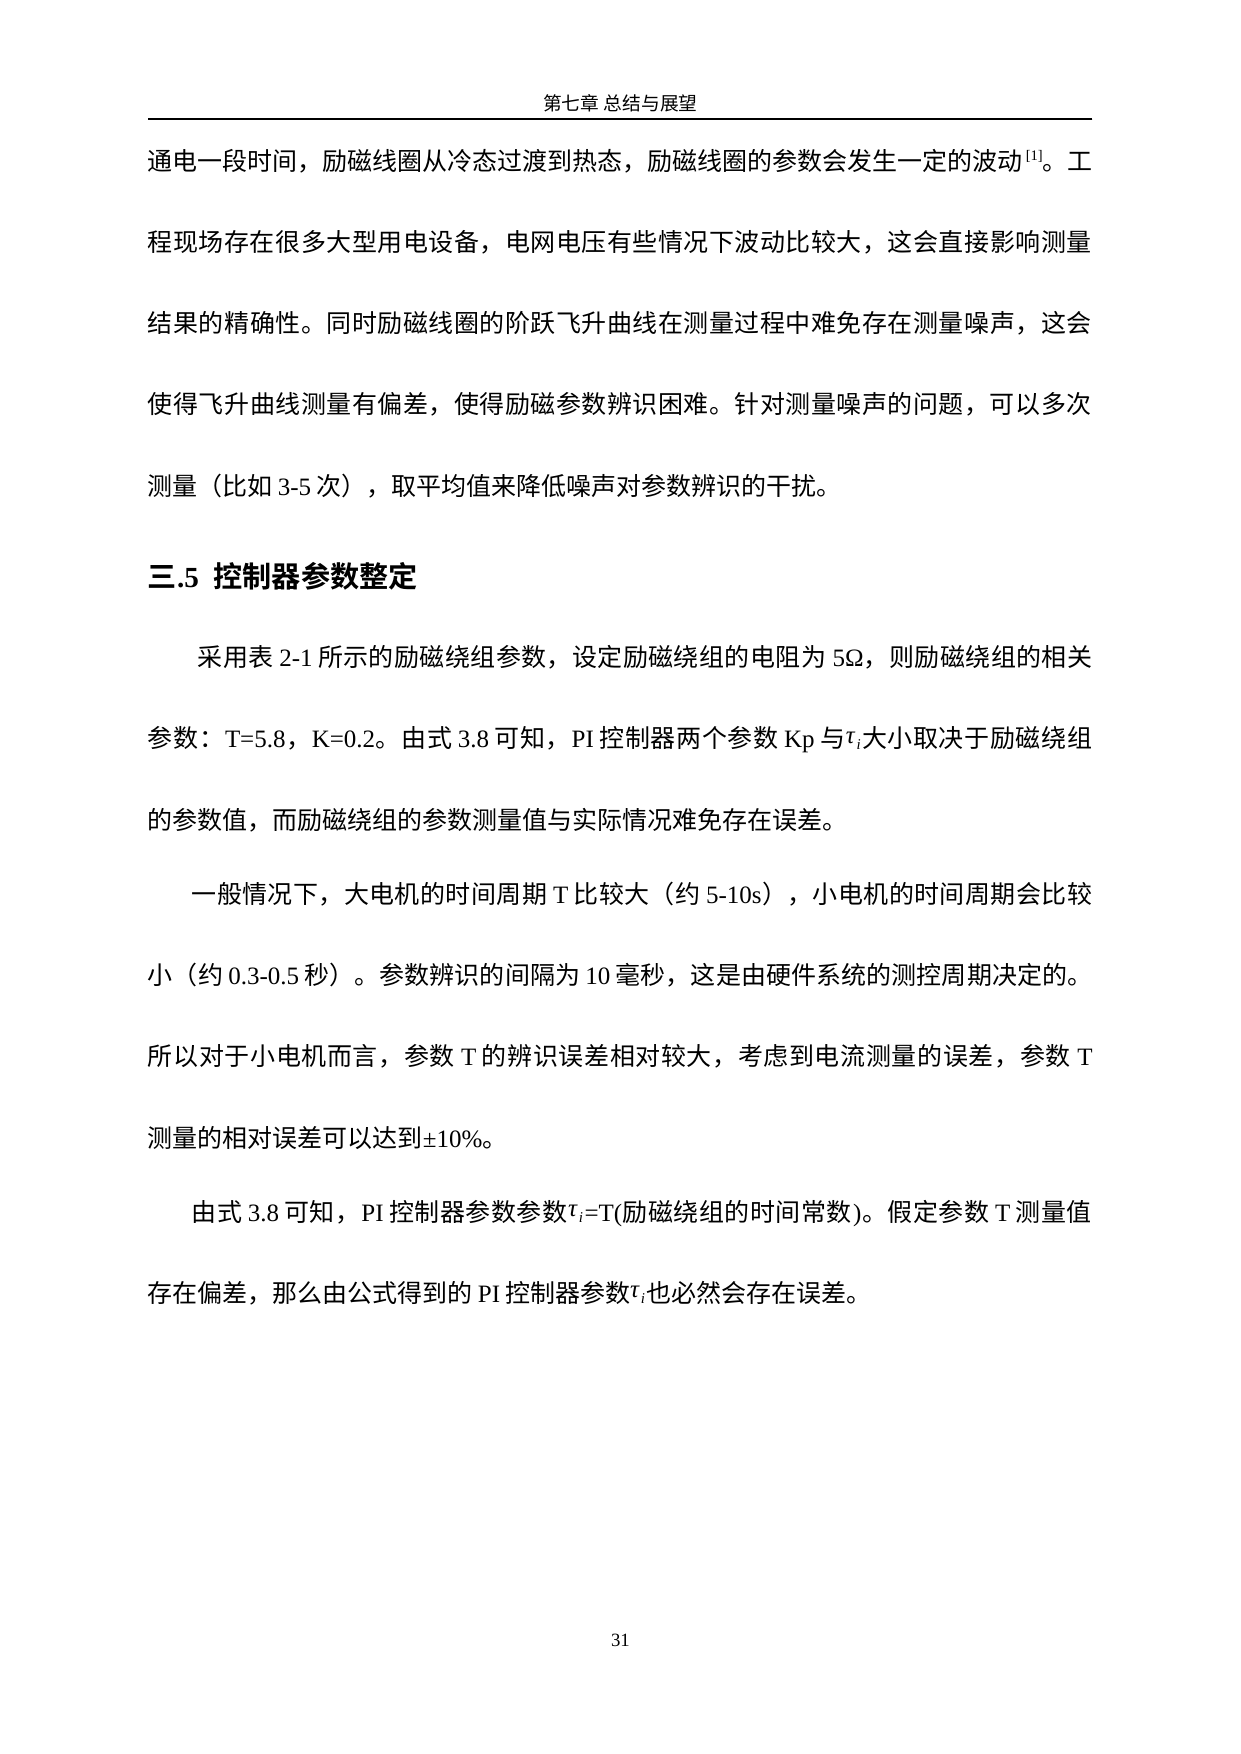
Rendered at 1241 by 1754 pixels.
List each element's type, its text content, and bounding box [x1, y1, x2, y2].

text 由式3.8可知，PI控制器参数参数=T(励磁绕组的时间常数)。假定参数T测量值存在偏差，那么由公式得到的PI控制器参数也必然会存在误差。 [148, 1178, 1092, 1324]
text 一般情况下，大电机的时间周期T比较大（约5-10s），小电机的时间周期会比较小（约0.3-0.5秒）。参数辨识的间隔为10毫秒，这是由硬件系统的测控周期决定的。所以对于小电机而言，参数T的辨识误差相对较大，考虑到电流测量的误差，参数T测量的相对误差可以达到±10%。 [148, 860, 1092, 1169]
text 采用表2-1所示的励磁绕组参数，设定励磁绕组的电阻为5Ω，则励磁绕组的相关参数：T=5.8，K=0.2。由式3.8可知，PI控制器两个参数Kp与大小取决于励磁绕组的参数值，而励磁绕组的参数测量值与实际情况难免存在误差。 [148, 623, 1092, 851]
subtitle 控制器参数整定 [148, 542, 1092, 607]
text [148, 127, 1092, 517]
